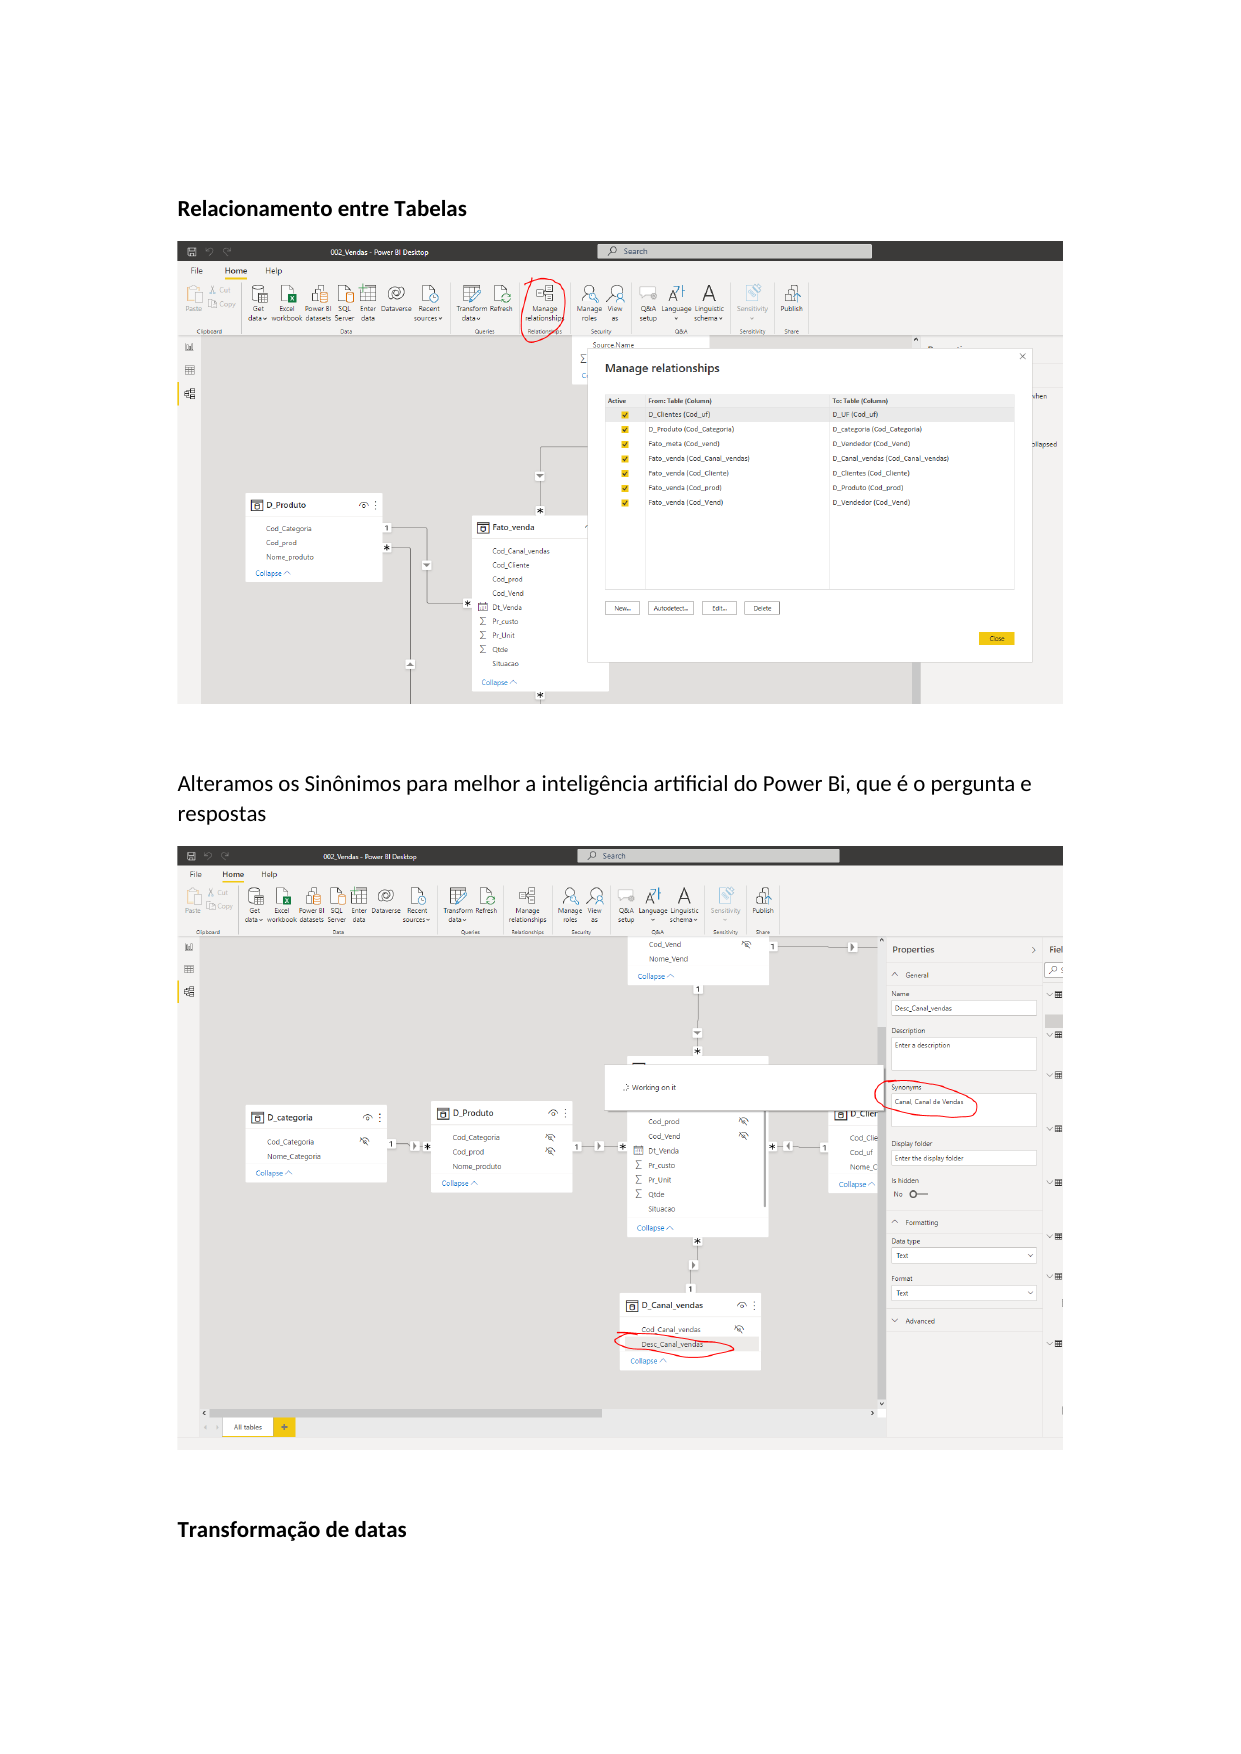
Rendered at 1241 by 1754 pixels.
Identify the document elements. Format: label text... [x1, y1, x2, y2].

text Relacionamento entre Tabelas [177, 194, 1063, 222]
text Alteramos os Sinônimos para melhor a inteligência artificial do Power Bi, que é o pergunta e respostas [177, 769, 1063, 828]
picture [177, 846, 1063, 1450]
picture [177, 241, 1063, 704]
text Transformação de datas [177, 1515, 1063, 1543]
